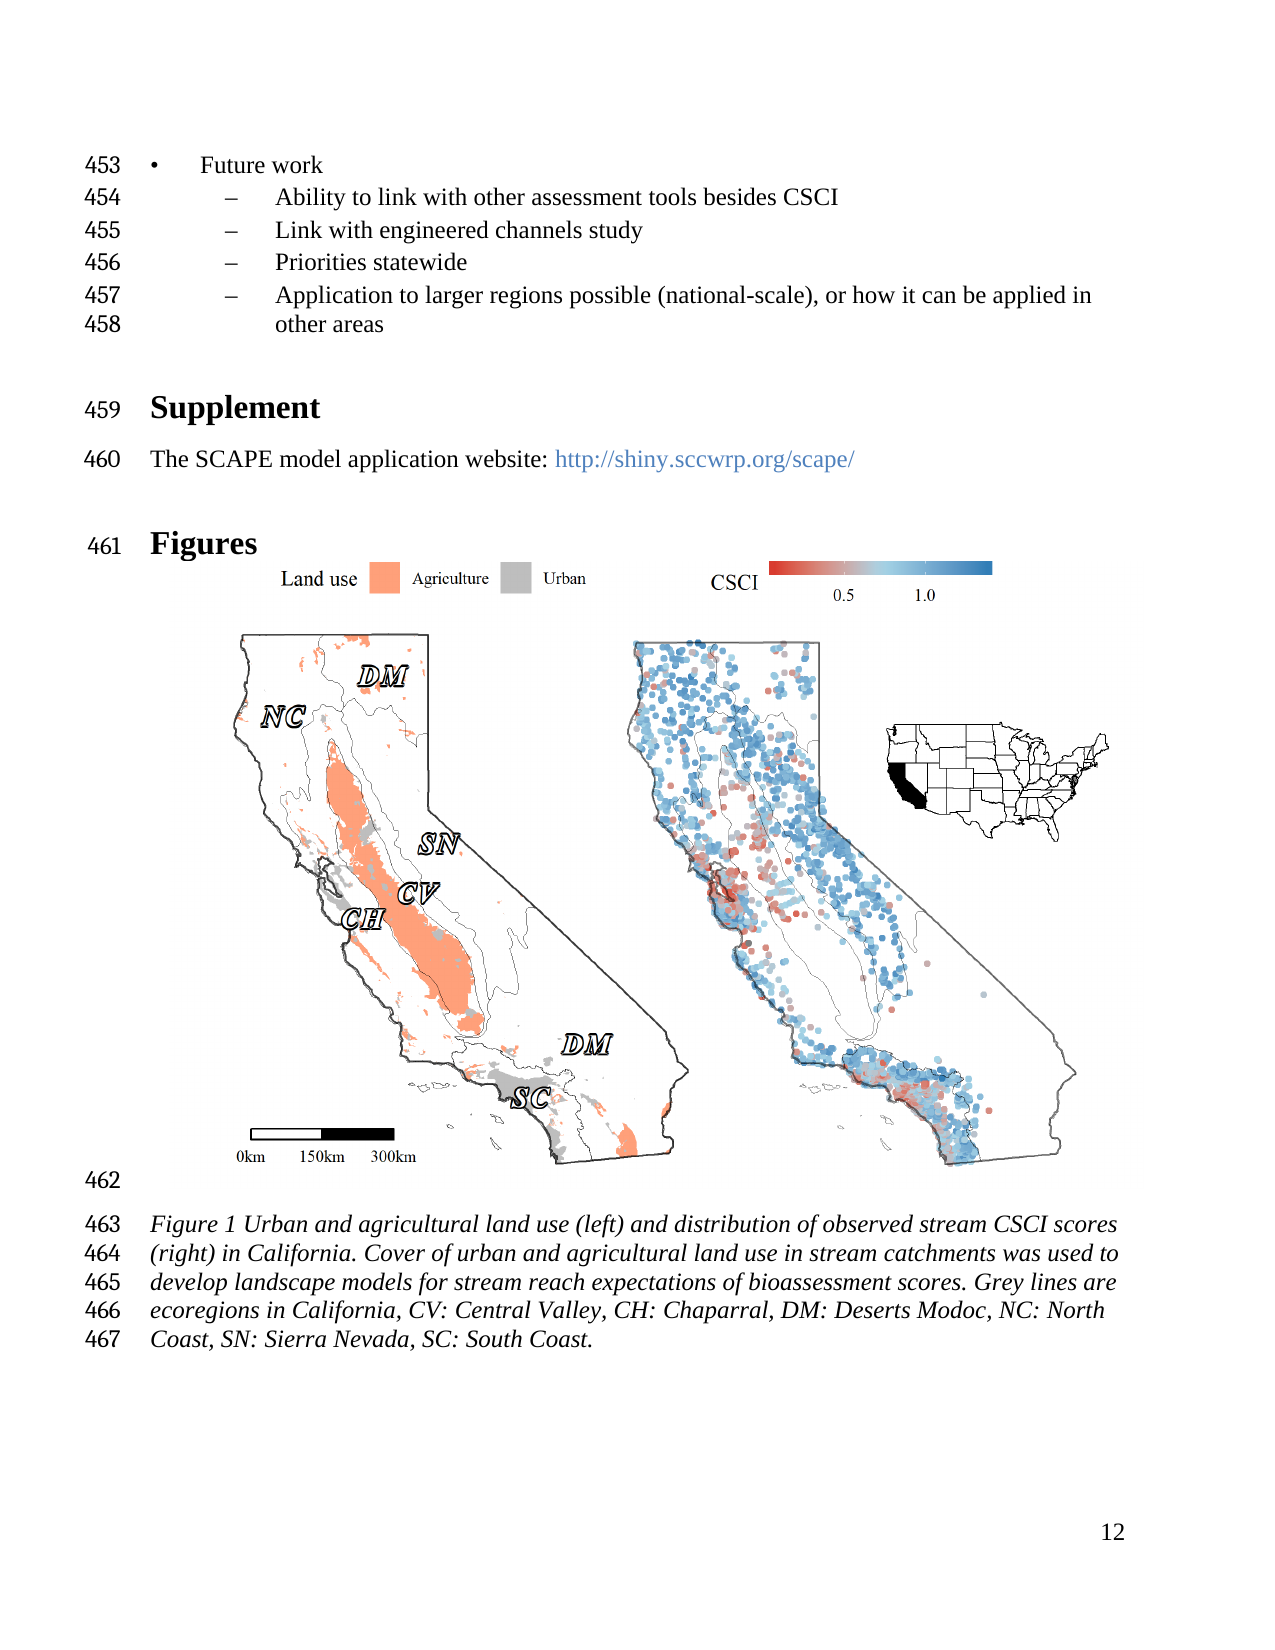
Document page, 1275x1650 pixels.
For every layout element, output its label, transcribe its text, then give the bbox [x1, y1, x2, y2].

text The SCAPE model application website: http://shiny.sccwrp.org/scape/ [150, 444, 1125, 473]
list Future work [150, 150, 1125, 179]
subtitle Supplement [150, 387, 1125, 426]
list Link with engineered channels study [225, 215, 1125, 244]
list Application to larger regions possible (national-scale), or how it can be applied in other areas [225, 280, 1125, 337]
subtitle Figures [150, 523, 1125, 562]
list Priorities statewide [225, 247, 1125, 276]
picture [168, 561, 1144, 1189]
list Ability to link with other assessment tools besides CSCI [225, 182, 1125, 211]
text Figure 1 Urban and agricultural land use (left) and distribution of observed stream CSCI scores (right) in California. Cover of urban and agricultural land use in stream catchments was used to develop landscape models for stream reach expectations of bioassessment scores. Grey lines are ecoregions in California, CV: Central Valley, CH: Chaparral, DM: Deserts Modoc, NC: North Coast, SN: Sierra Nevada, SC: South Coast. [150, 1209, 1125, 1353]
